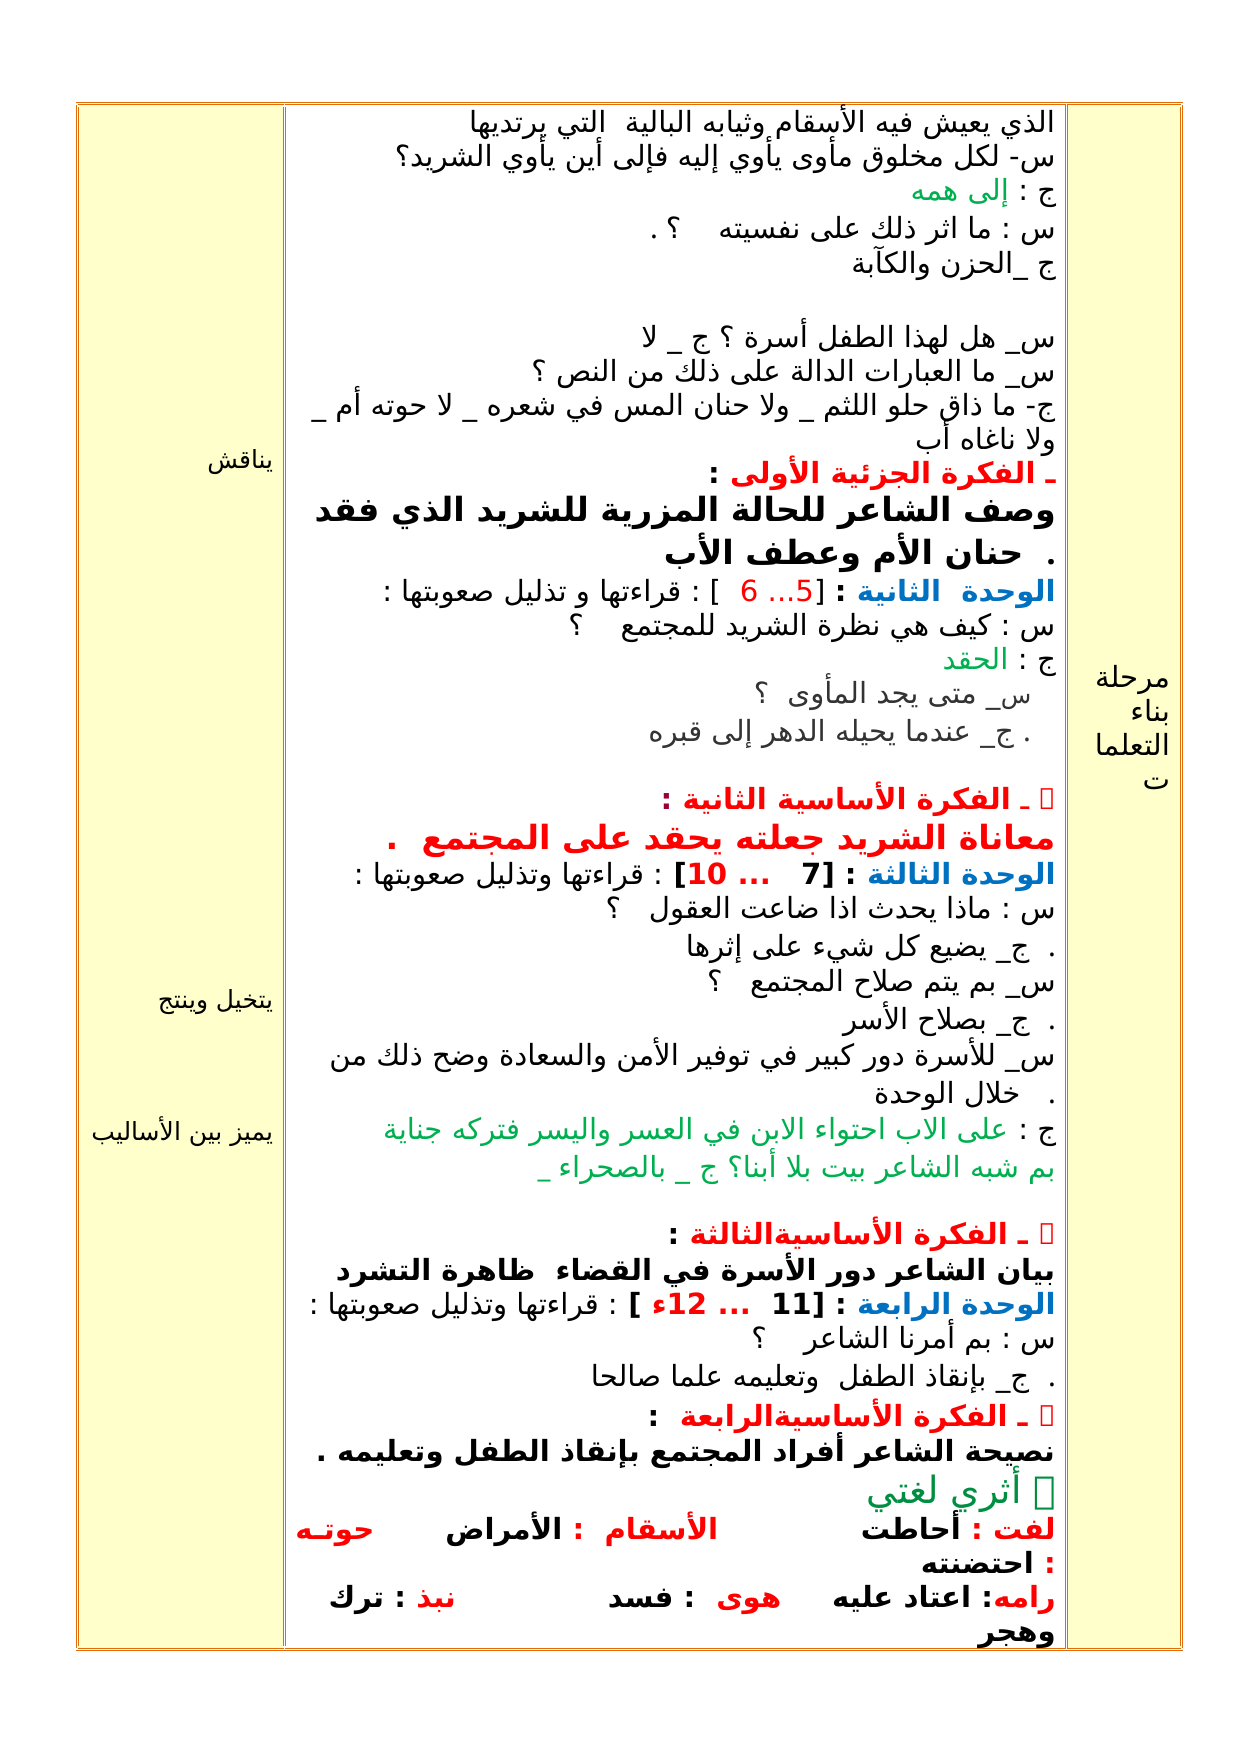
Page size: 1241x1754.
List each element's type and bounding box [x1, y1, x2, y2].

table_cell [1068, 105, 1181, 1648]
table_cell [284, 105, 1065, 1648]
table_cell [78, 105, 284, 1648]
